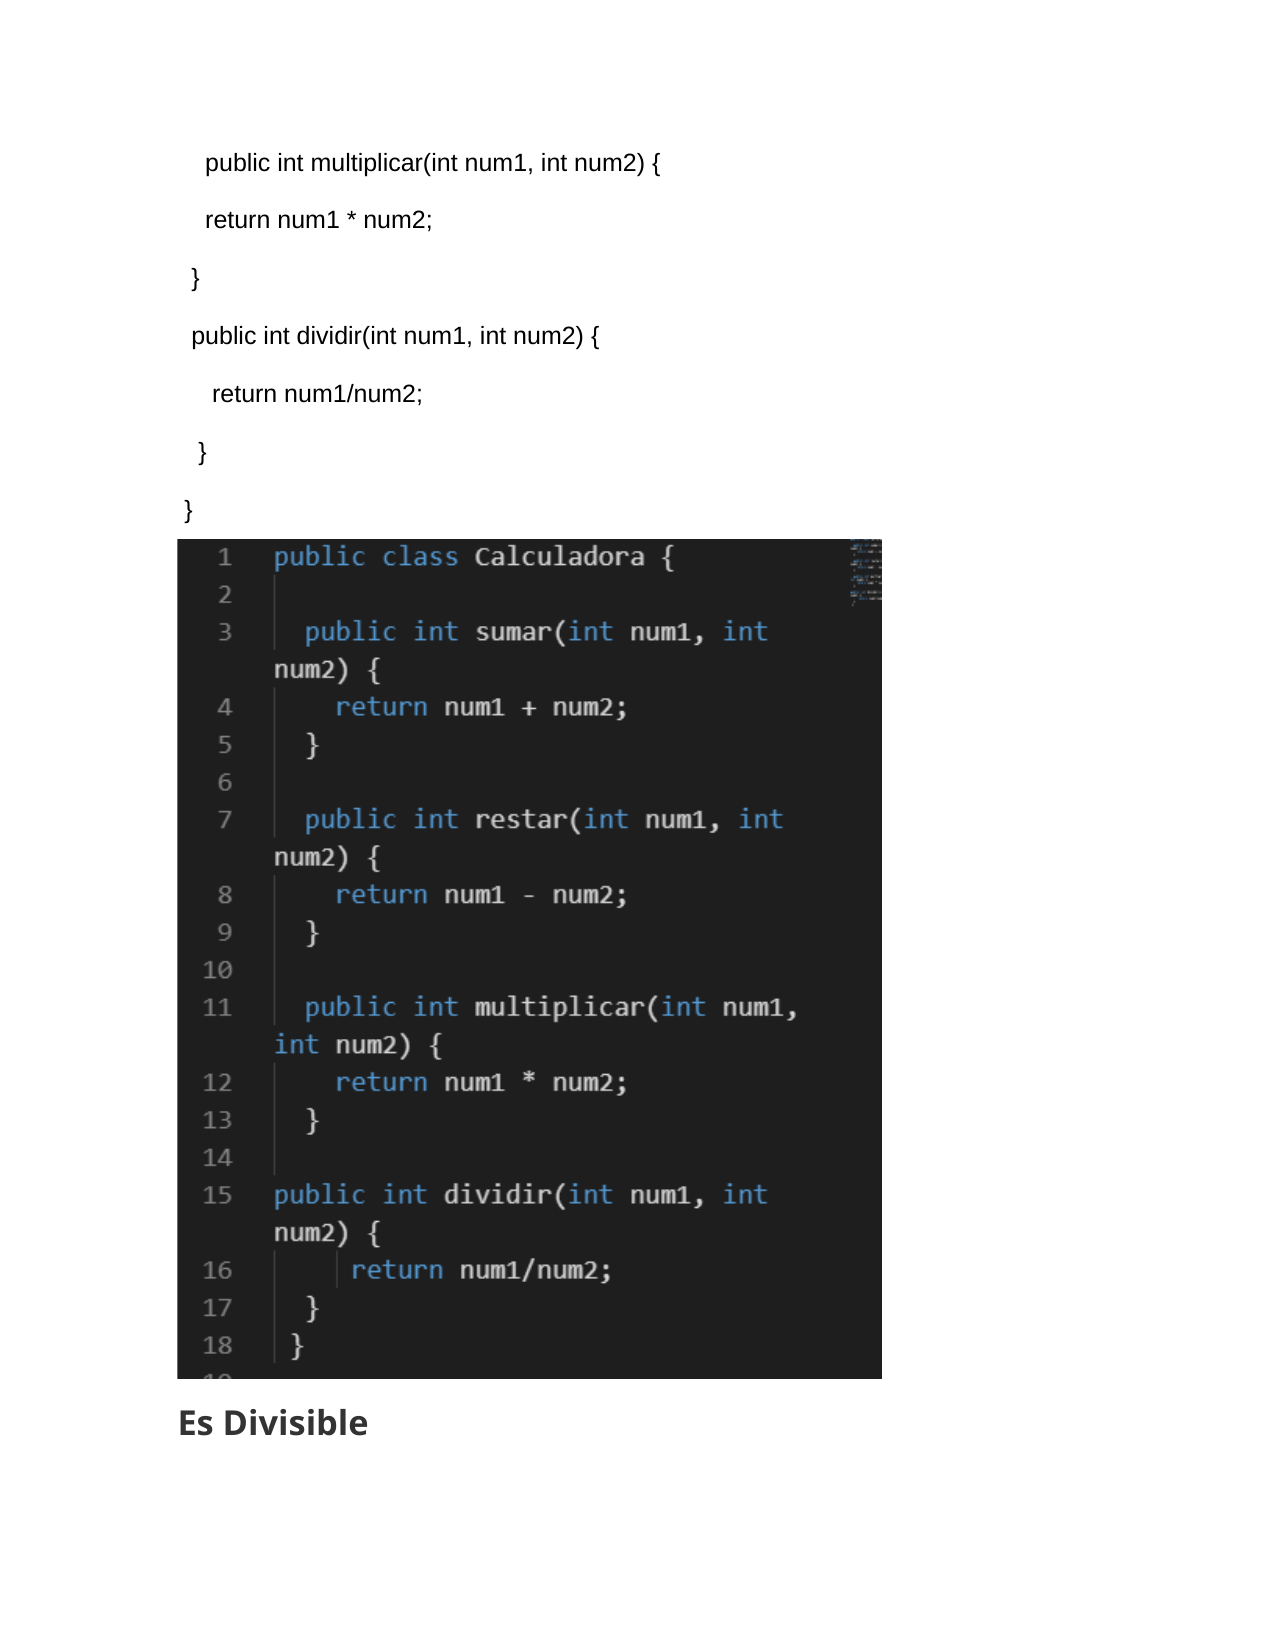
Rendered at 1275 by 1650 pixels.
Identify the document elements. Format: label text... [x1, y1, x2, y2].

text } [177, 437, 1098, 466]
picture [177, 539, 882, 1379]
text return num1/num2; [177, 379, 1098, 408]
text public int multiplicar(int num1, int num2) { [177, 148, 1098, 176]
text } [177, 495, 1098, 524]
text public int dividir(int num1, int num2) { [177, 321, 1098, 350]
text Es Divisible [177, 1394, 1098, 1446]
text return num1 * num2; [177, 206, 1098, 234]
text } [177, 263, 1098, 292]
